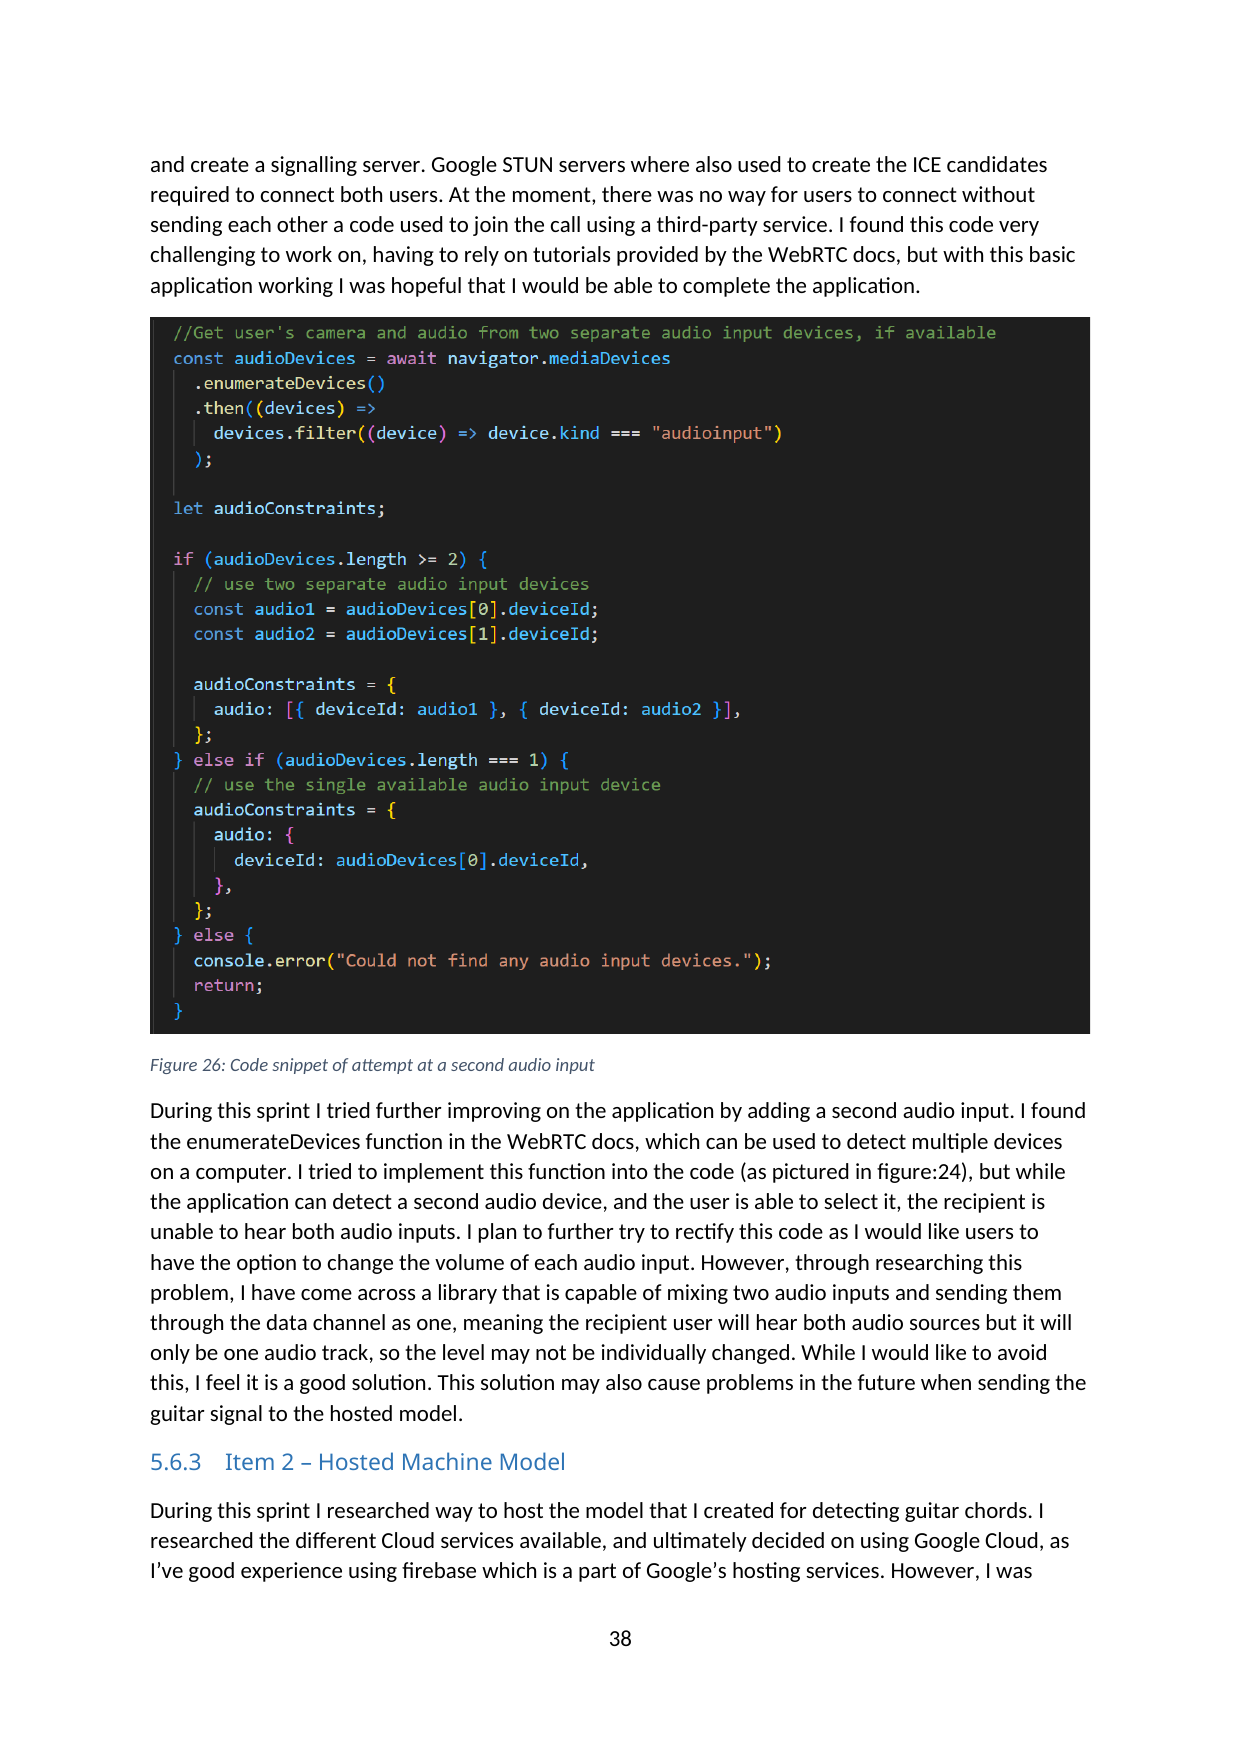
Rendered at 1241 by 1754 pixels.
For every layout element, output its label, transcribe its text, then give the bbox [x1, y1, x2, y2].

picture [150, 317, 1091, 1034]
subtitle Item 2 – Hosted Machine Model [150, 1446, 1090, 1477]
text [150, 150, 1090, 299]
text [150, 1496, 1090, 1584]
text During this sprint I tried further improving on the application by adding a second audio input. I found the enumerateDevices function in the WebRTC docs, which can be used to detect multiple devices on a computer. I tried to implement this function into the code (as pictured in figure:24), but while the application can detect a second audio device, and the user is able to select it, the recipient is unable to hear both audio inputs. I plan to further try to rectify this code as I would like users to have the option to change the volume of each audio input. However, through researching this problem, I have come across a library that is capable of mixing two audio inputs and sending them through the data channel as one, meaning the recipient user will hear both audio sources but it will only be one audio track, so the level may not be individually changed. While I would like to avoid this, I feel it is a good solution. This solution may also cause problems in the future when sending the guitar signal to the hosted model. [150, 1097, 1090, 1427]
